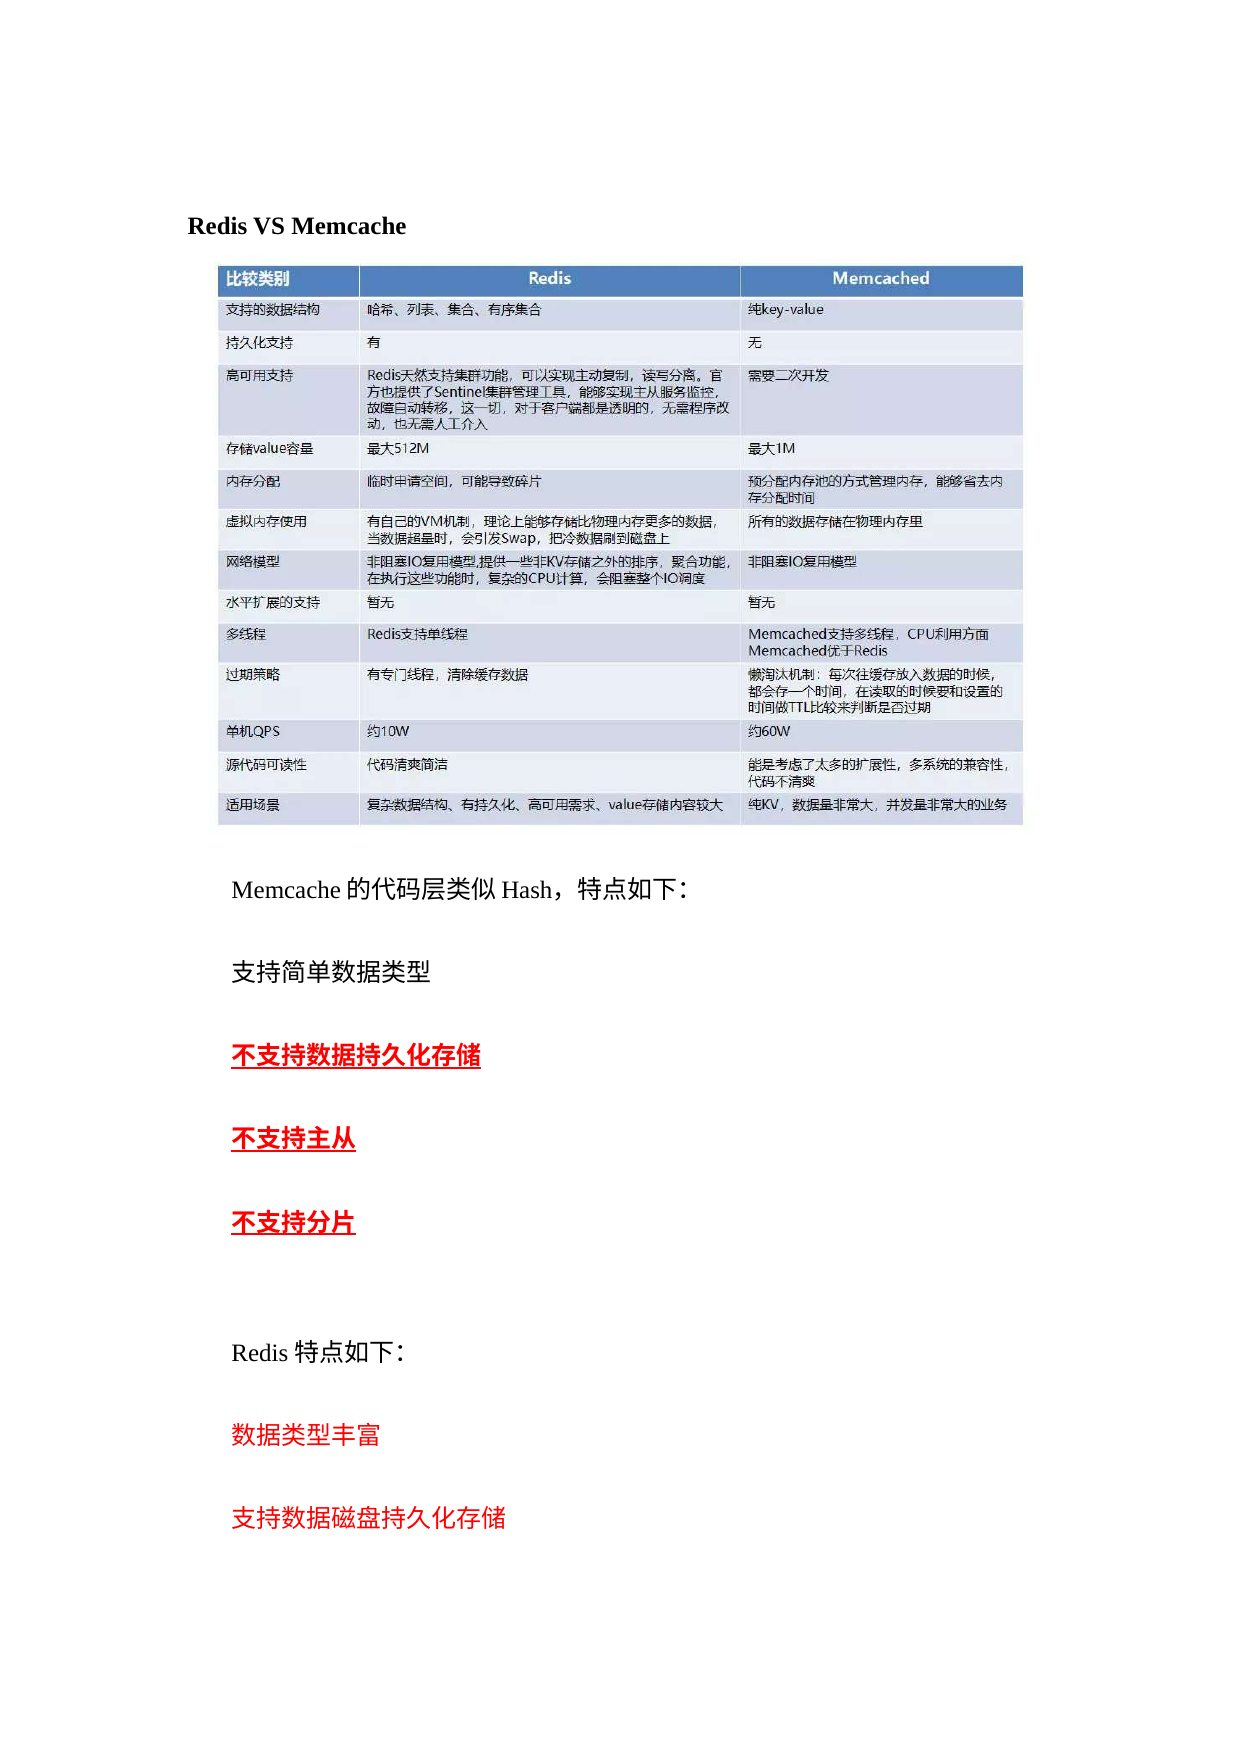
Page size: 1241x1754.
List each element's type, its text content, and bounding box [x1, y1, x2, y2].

text 支持数据磁盘持久化存储 [187, 1484, 1053, 1549]
text Memcache的代码层类似Hash，特点如下： [187, 855, 1053, 920]
text Redis 特点如下： [187, 1318, 1053, 1383]
text 不支持主从 [187, 1104, 1053, 1169]
text 不支持数据持久化存储 [187, 1021, 1053, 1086]
subtitle Redis VS Memcache [187, 209, 1053, 241]
picture [207, 255, 1033, 835]
text 支持简单数据类型 [187, 938, 1053, 1003]
text 不支持分片 [187, 1188, 1053, 1253]
text 数据类型丰富 [187, 1401, 1053, 1466]
